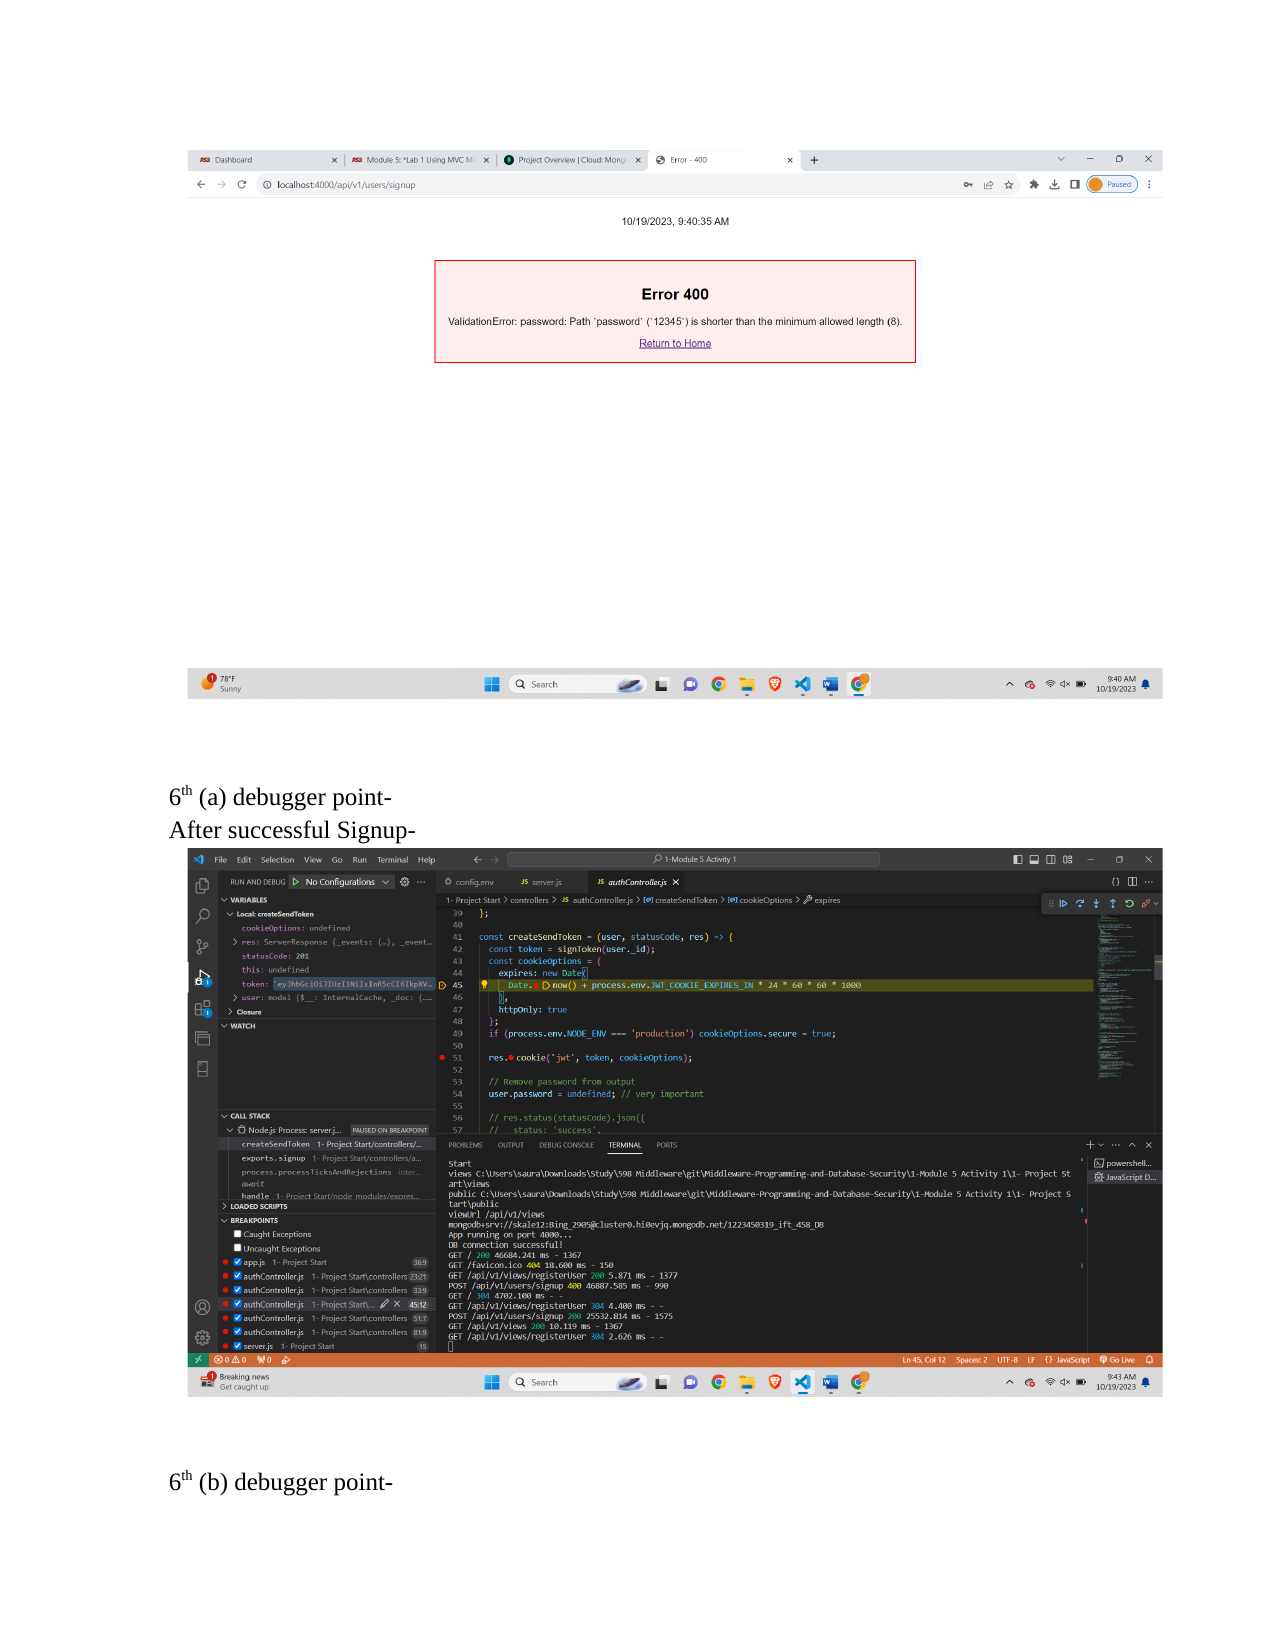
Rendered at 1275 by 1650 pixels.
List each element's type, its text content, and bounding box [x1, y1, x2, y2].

picture [187, 848, 1163, 1397]
text 6th (a) debugger point- [150, 782, 1125, 811]
text 6th (b) debugger point- [169, 1467, 1125, 1495]
text After successful Signup- [150, 815, 1125, 844]
picture [187, 150, 1163, 699]
